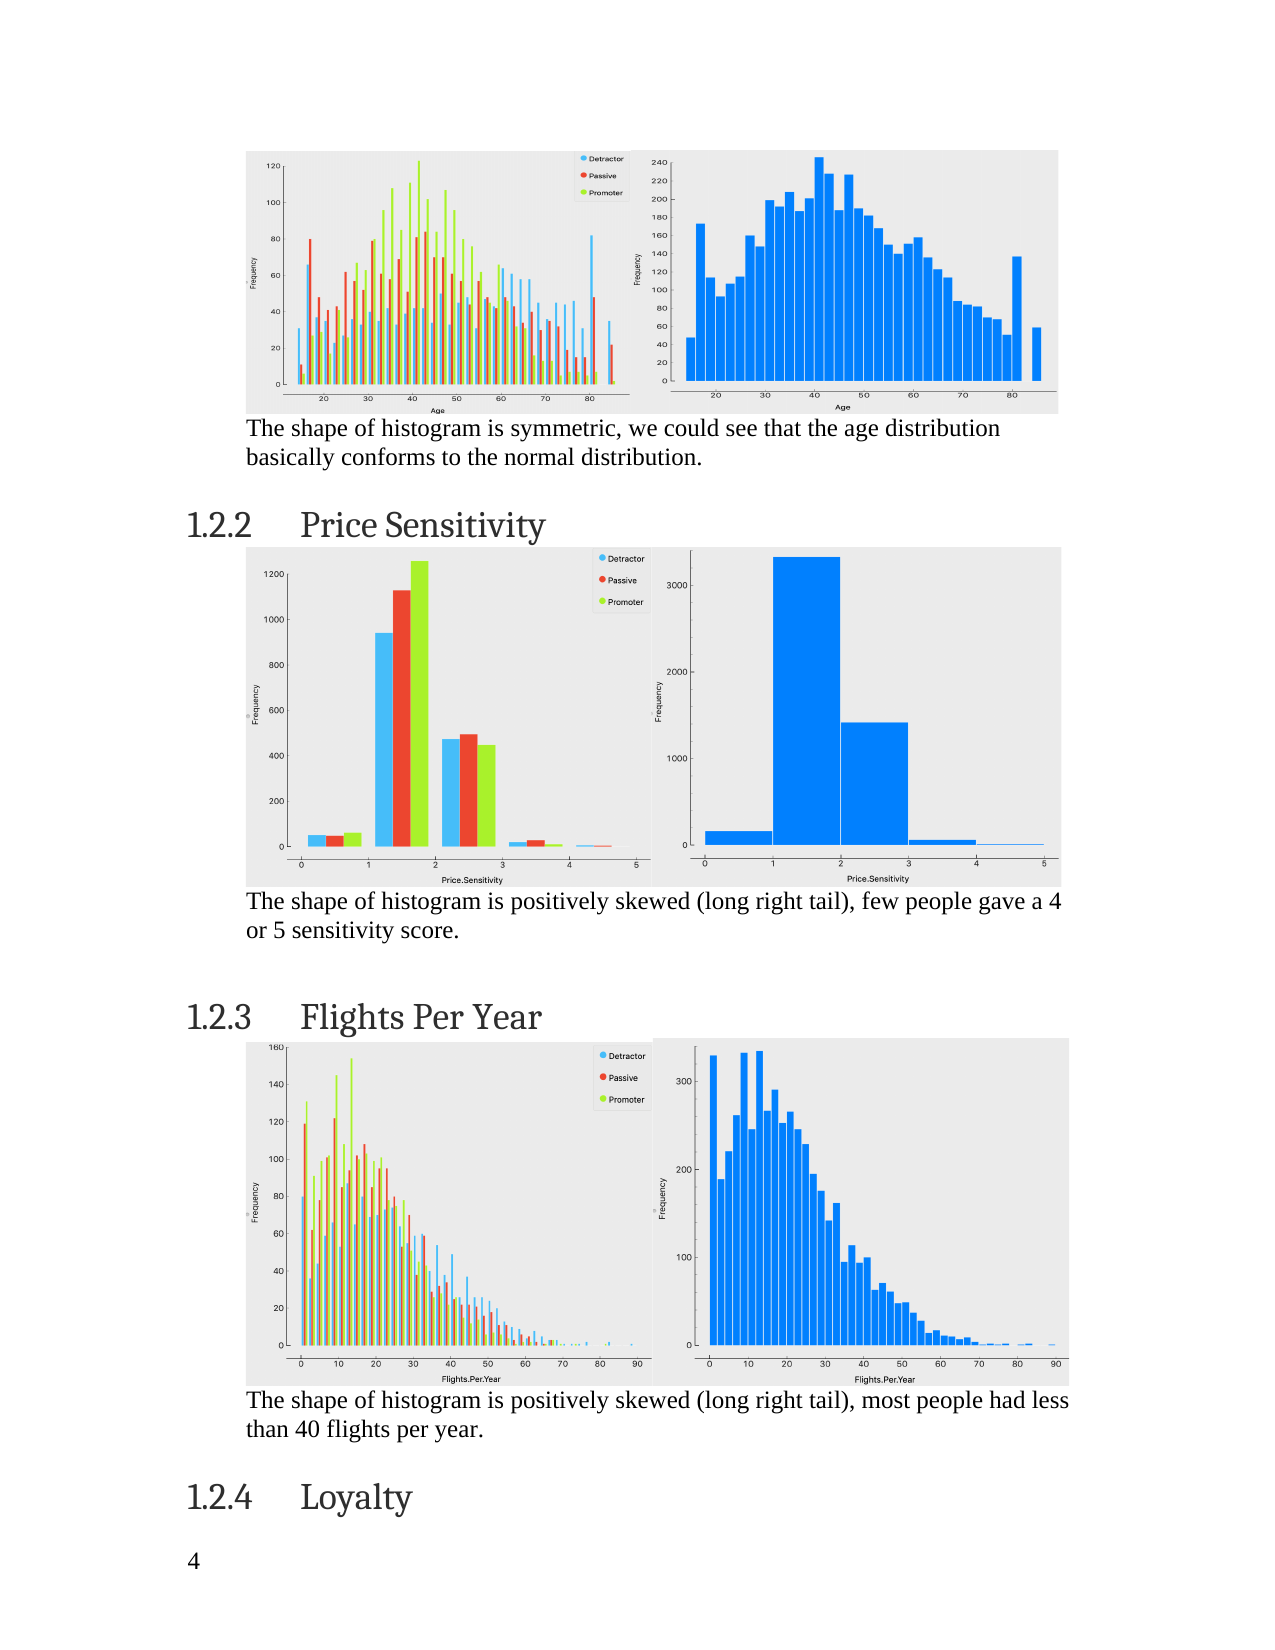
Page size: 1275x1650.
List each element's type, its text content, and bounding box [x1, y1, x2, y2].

picture [245, 150, 1059, 414]
subtitle Loyalty [187, 1476, 1087, 1519]
list The shape of histogram is positively skewed (long right tail), most people had less than 40 flights per year. [246, 1385, 1087, 1443]
subtitle Flights Per Year [187, 995, 1087, 1038]
list The shape of histogram is positively skewed (long right tail), few people gave a 4 or 5 sensitivity score. [246, 886, 1087, 944]
picture [245, 1038, 1070, 1386]
list The shape of histogram is symmetric, we could see that the age distribution basically conforms to the normal distribution. [246, 413, 1087, 471]
subtitle Price Sensitivity [187, 504, 1087, 547]
picture [245, 547, 1062, 887]
